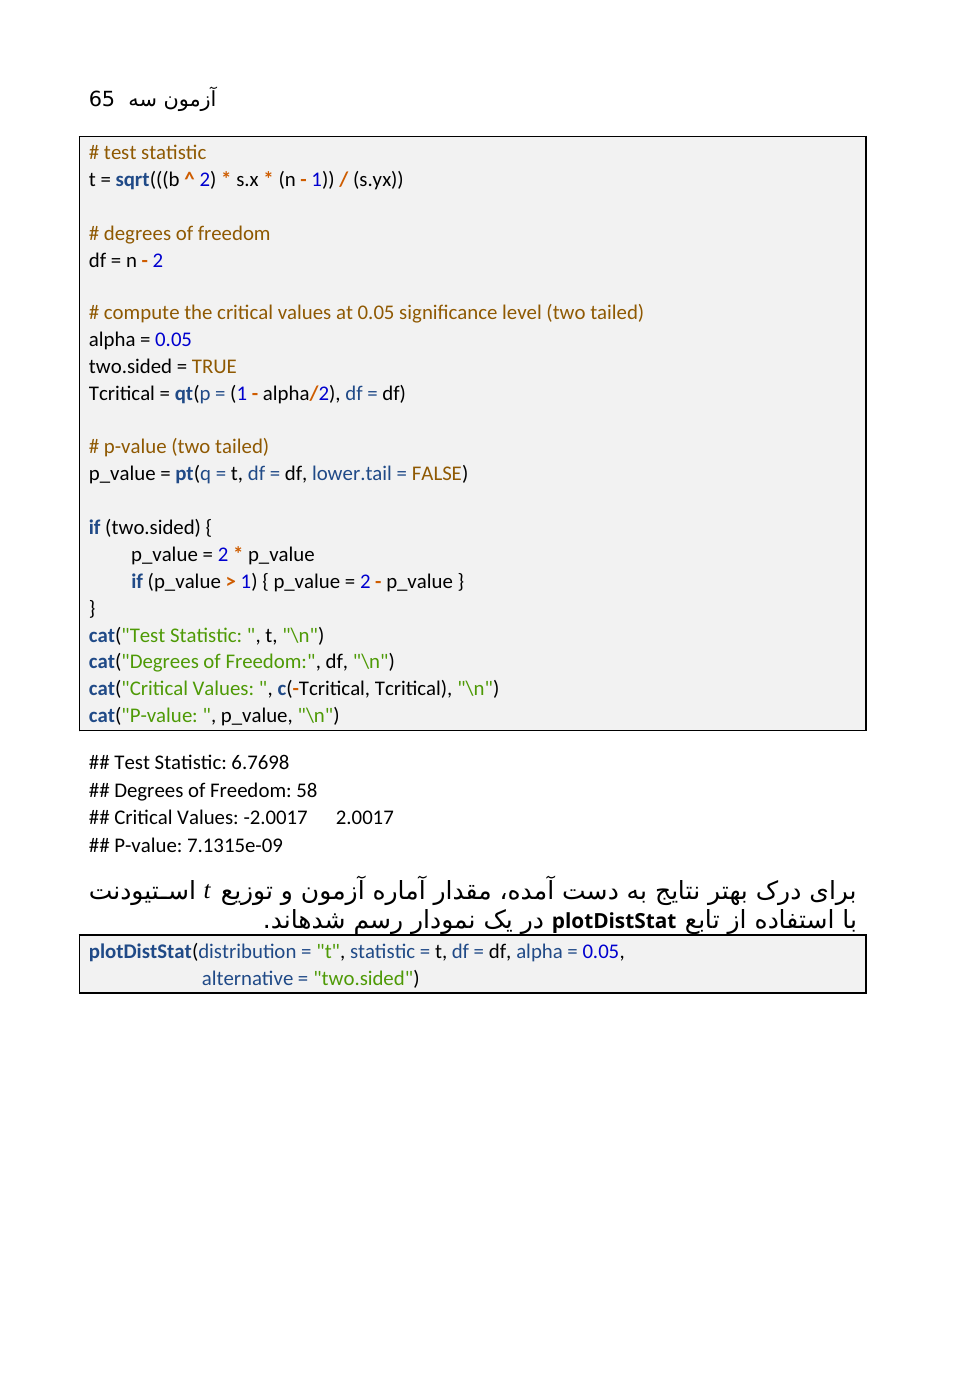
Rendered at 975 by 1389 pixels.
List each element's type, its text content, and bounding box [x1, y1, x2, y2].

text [80, 137, 865, 730]
text plotDistStat(distribution = "t", statistic = t, df = df, alpha = 0.05, alternative = "two.sided") [80, 936, 865, 992]
text برای درک بهتر نتایج به دست آمده، مقدار آماره آزمون و توزیع استیودنت با استفاده از تابع plotDistStat در یک نمودار رسم شده‏اند. [89, 876, 857, 934]
text ## Test Statistic: 6.7698 ## Degrees of Freedom: 58 ## Critical Values: -2.0017 2.0017 ## P-value: 7.1315e-09 [89, 749, 857, 857]
